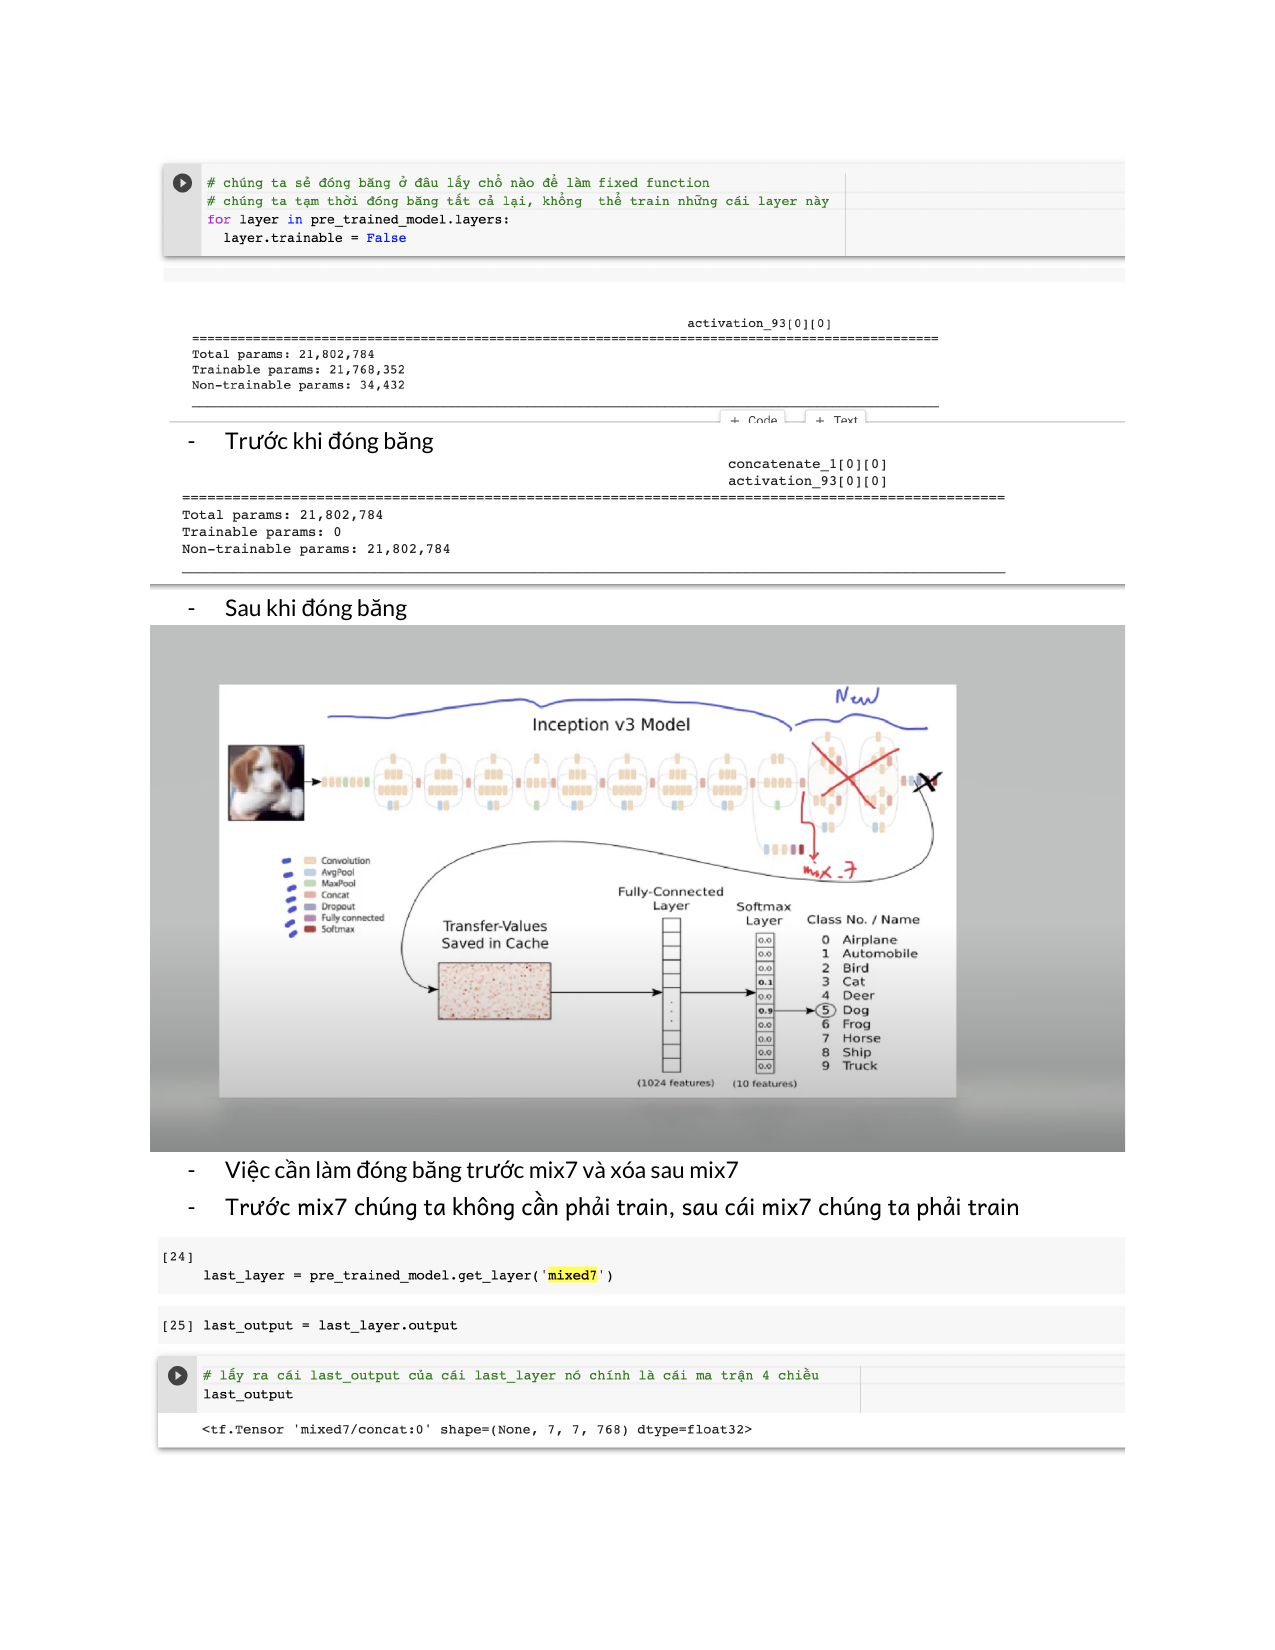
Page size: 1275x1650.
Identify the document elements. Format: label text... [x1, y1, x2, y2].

list Trước khi đóng băng [187, 427, 1125, 454]
picture [150, 150, 1125, 282]
list Trước mix7 chúng ta không cần phải train, sau cái mix7 chúng ta phải train [187, 1187, 1125, 1224]
list Việc cần làm đóng băng trước mix7 và xóa sau mix7 [187, 1156, 1125, 1183]
list Sau khi đóng băng [187, 593, 1125, 621]
picture [150, 1230, 1125, 1455]
picture [150, 458, 1125, 590]
picture [150, 316, 1125, 423]
picture [150, 625, 1125, 1152]
